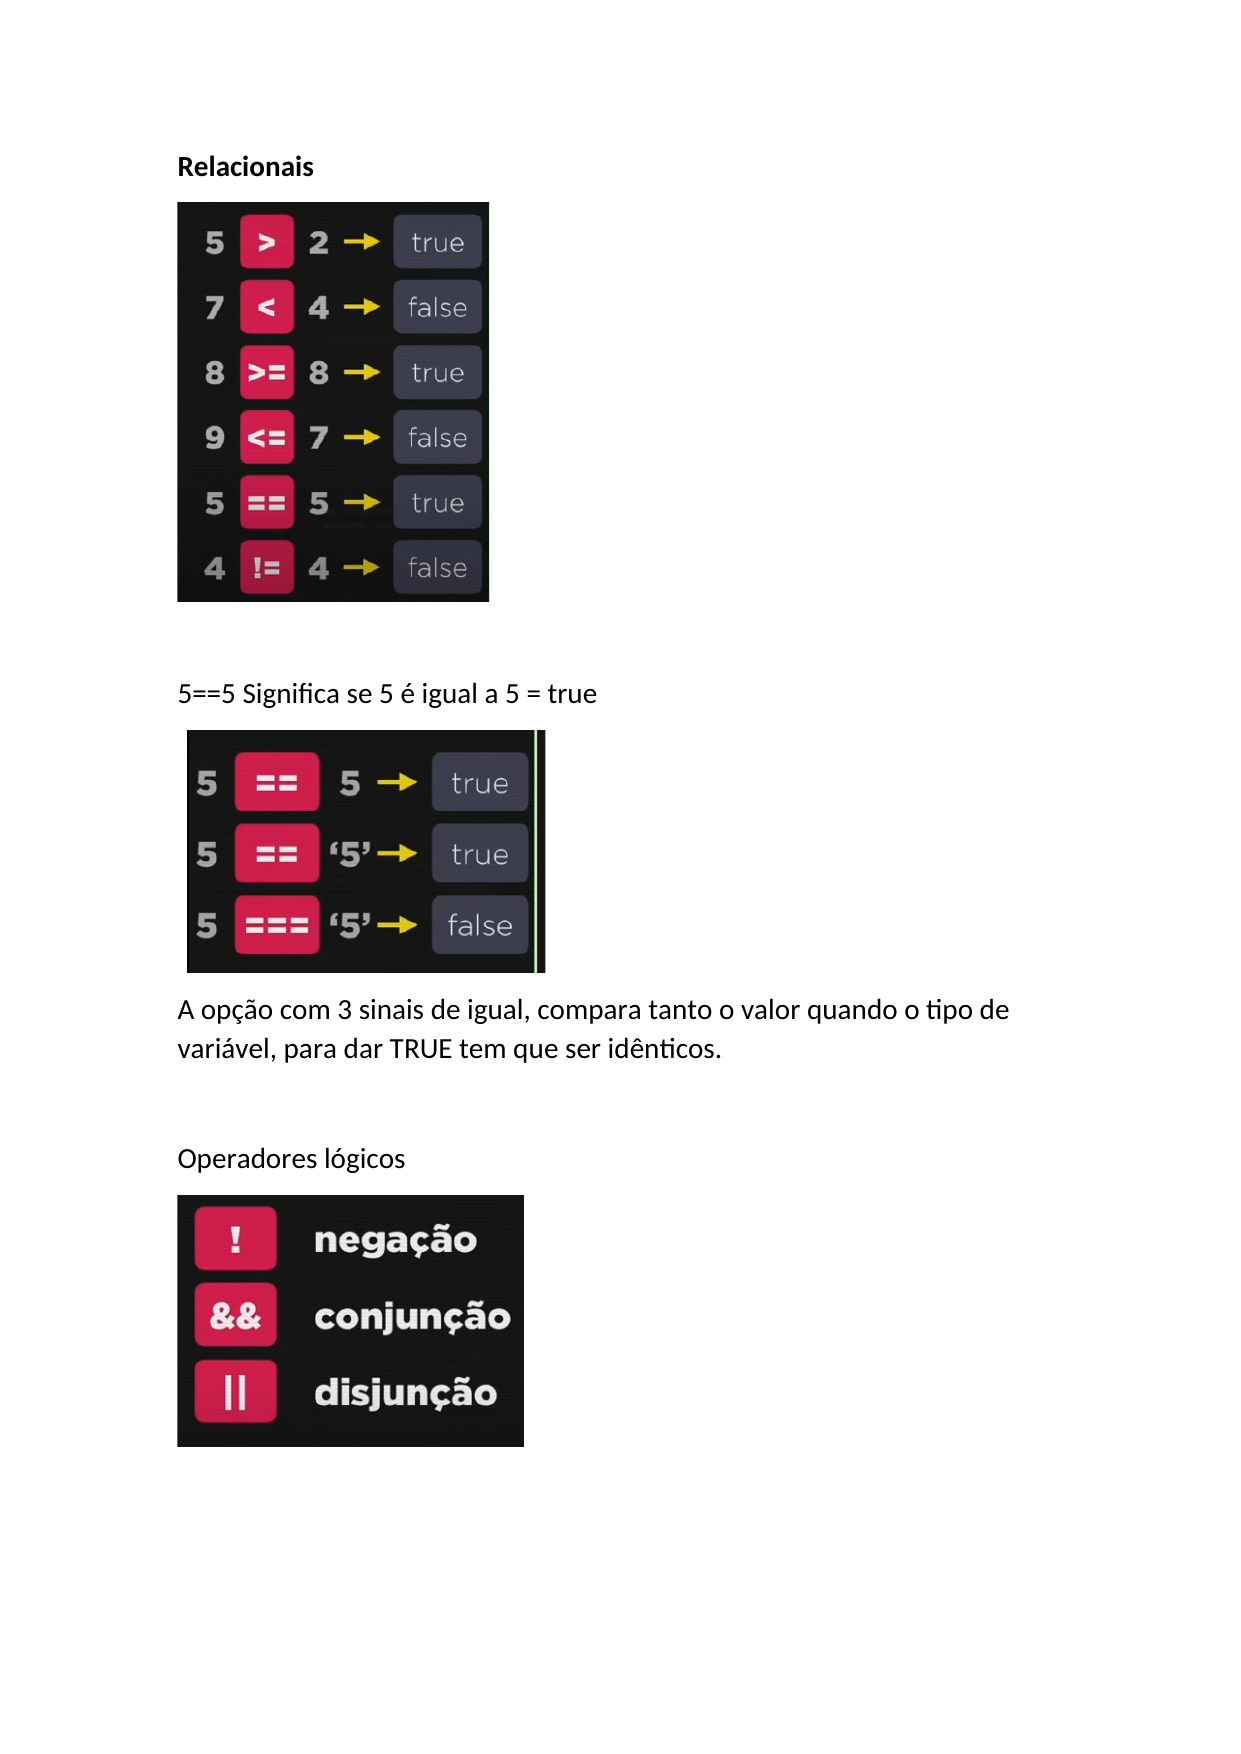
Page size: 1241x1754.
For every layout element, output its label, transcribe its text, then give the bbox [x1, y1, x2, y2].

text Operadores lógicos [177, 1140, 1063, 1176]
text Relacionais [177, 148, 1063, 183]
picture [177, 1195, 524, 1447]
picture [177, 202, 490, 602]
picture [177, 730, 546, 973]
text 5==5 Significa se 5 é igual a 5 = true [177, 675, 1063, 711]
text A opção com 3 sinais de igual, compara tanto o valor quando o tipo de variável, para dar TRUE tem que ser idênticos. [177, 991, 1063, 1065]
